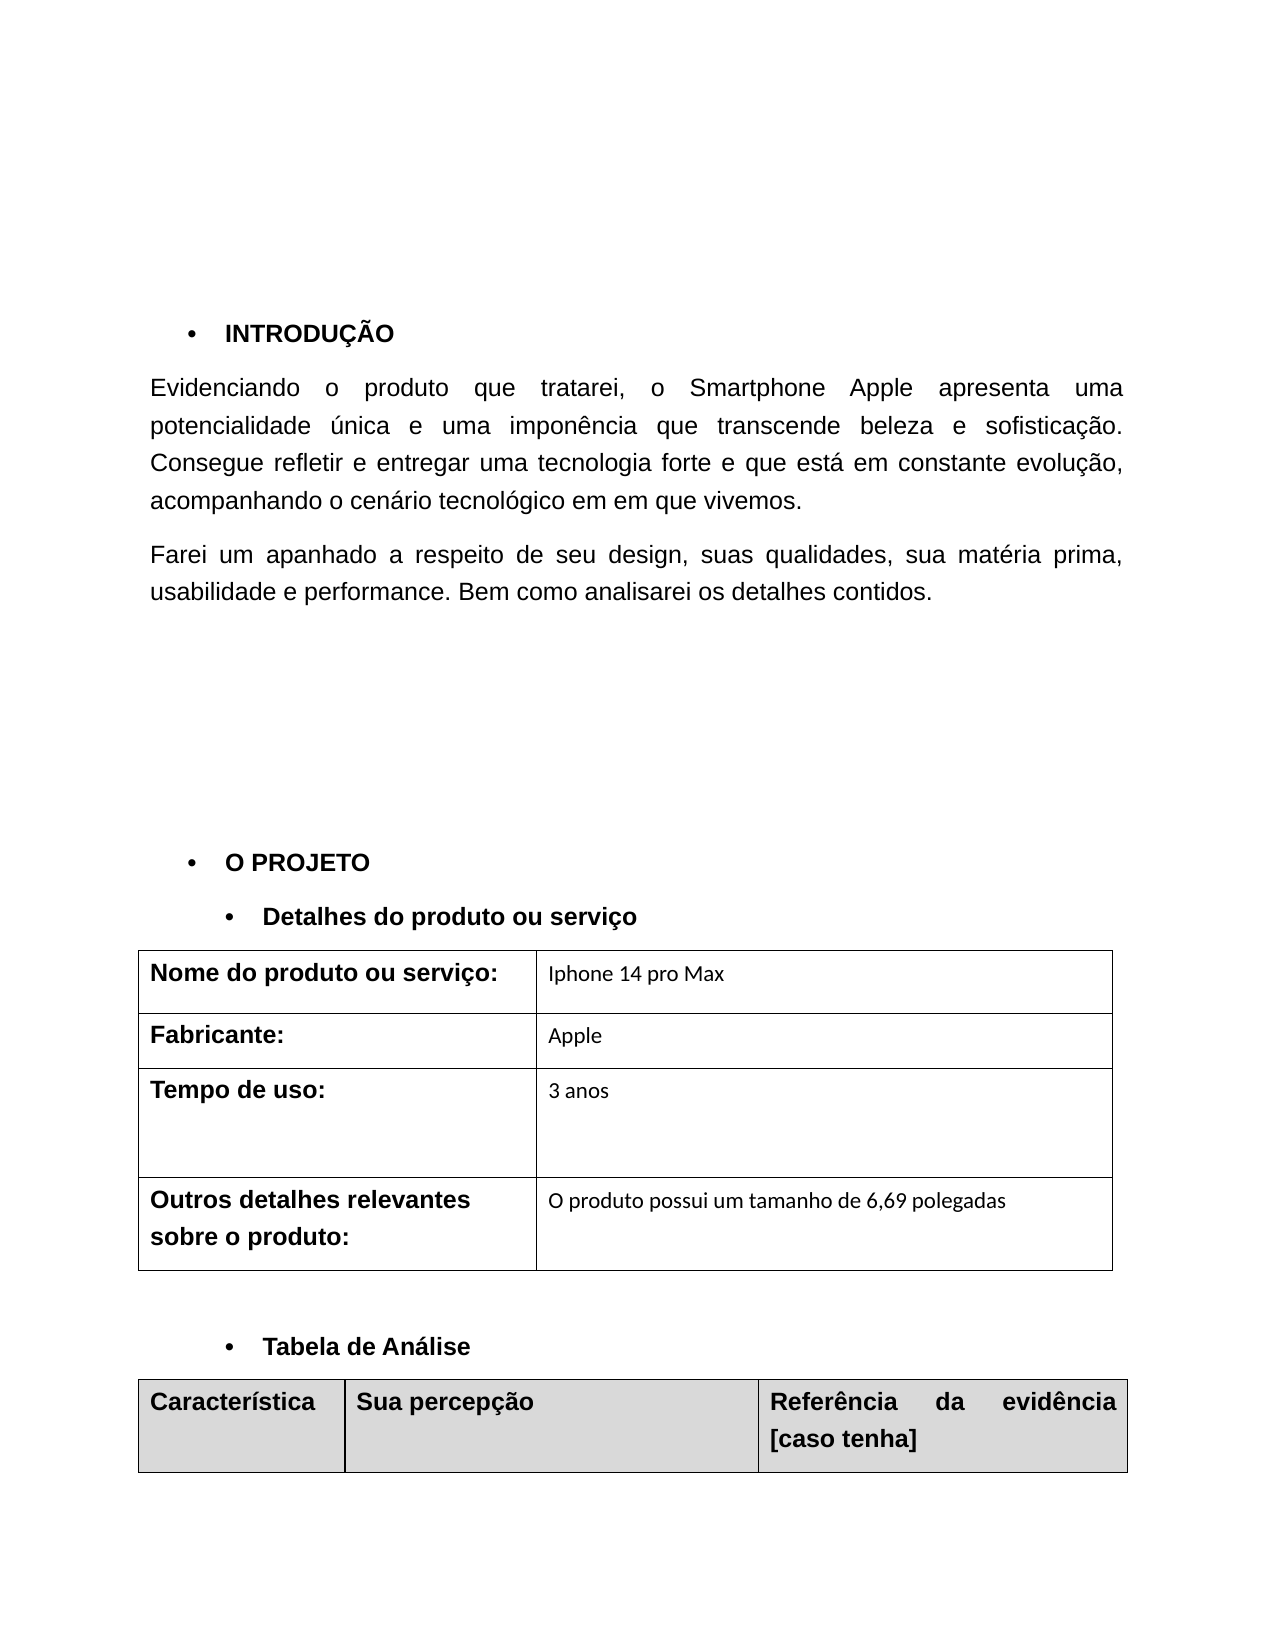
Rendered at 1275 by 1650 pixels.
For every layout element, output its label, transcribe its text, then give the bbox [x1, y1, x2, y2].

table_cell Outros detalhes relevantes sobre o produto: [139, 1178, 536, 1270]
table_cell Apple [537, 1014, 1112, 1068]
table_cell Fabricante: [139, 1014, 536, 1068]
table_cell 3 anos [537, 1069, 1112, 1177]
list INTRODUÇÃO [187, 312, 1125, 350]
table_header Nome do produto ou serviço: [139, 951, 536, 1012]
list O PROJETO [187, 842, 1125, 879]
table_header Referência da evidência [caso tenha] [759, 1380, 1127, 1472]
text Farei um apanhado a respeito de seu design, suas qualidades, sua matéria prima, usabilidade e performance. Bem como analisarei os detalhes contidos. [150, 533, 1125, 608]
list Detalhes do produto ou serviço [225, 896, 1125, 933]
table_cell O produto possui um tamanho de 6,69 polegadas [537, 1178, 1112, 1270]
table_header Característica [139, 1380, 344, 1472]
table_cell Tempo de uso: [139, 1069, 536, 1177]
table_header Sua percepção [346, 1380, 758, 1472]
text Evidenciando o produto que tratarei, o Smartphone Apple apresenta uma potencialidade única e uma imponência que transcende beleza e sofisticação. Consegue refletir e entregar uma tecnologia forte e que está em constante evolução, acompanhando o cenário tecnológico em em que vivemos. [150, 367, 1125, 517]
table_header Iphone 14 pro Max [537, 951, 1112, 1012]
list Tabela de Análise [225, 1325, 1125, 1362]
